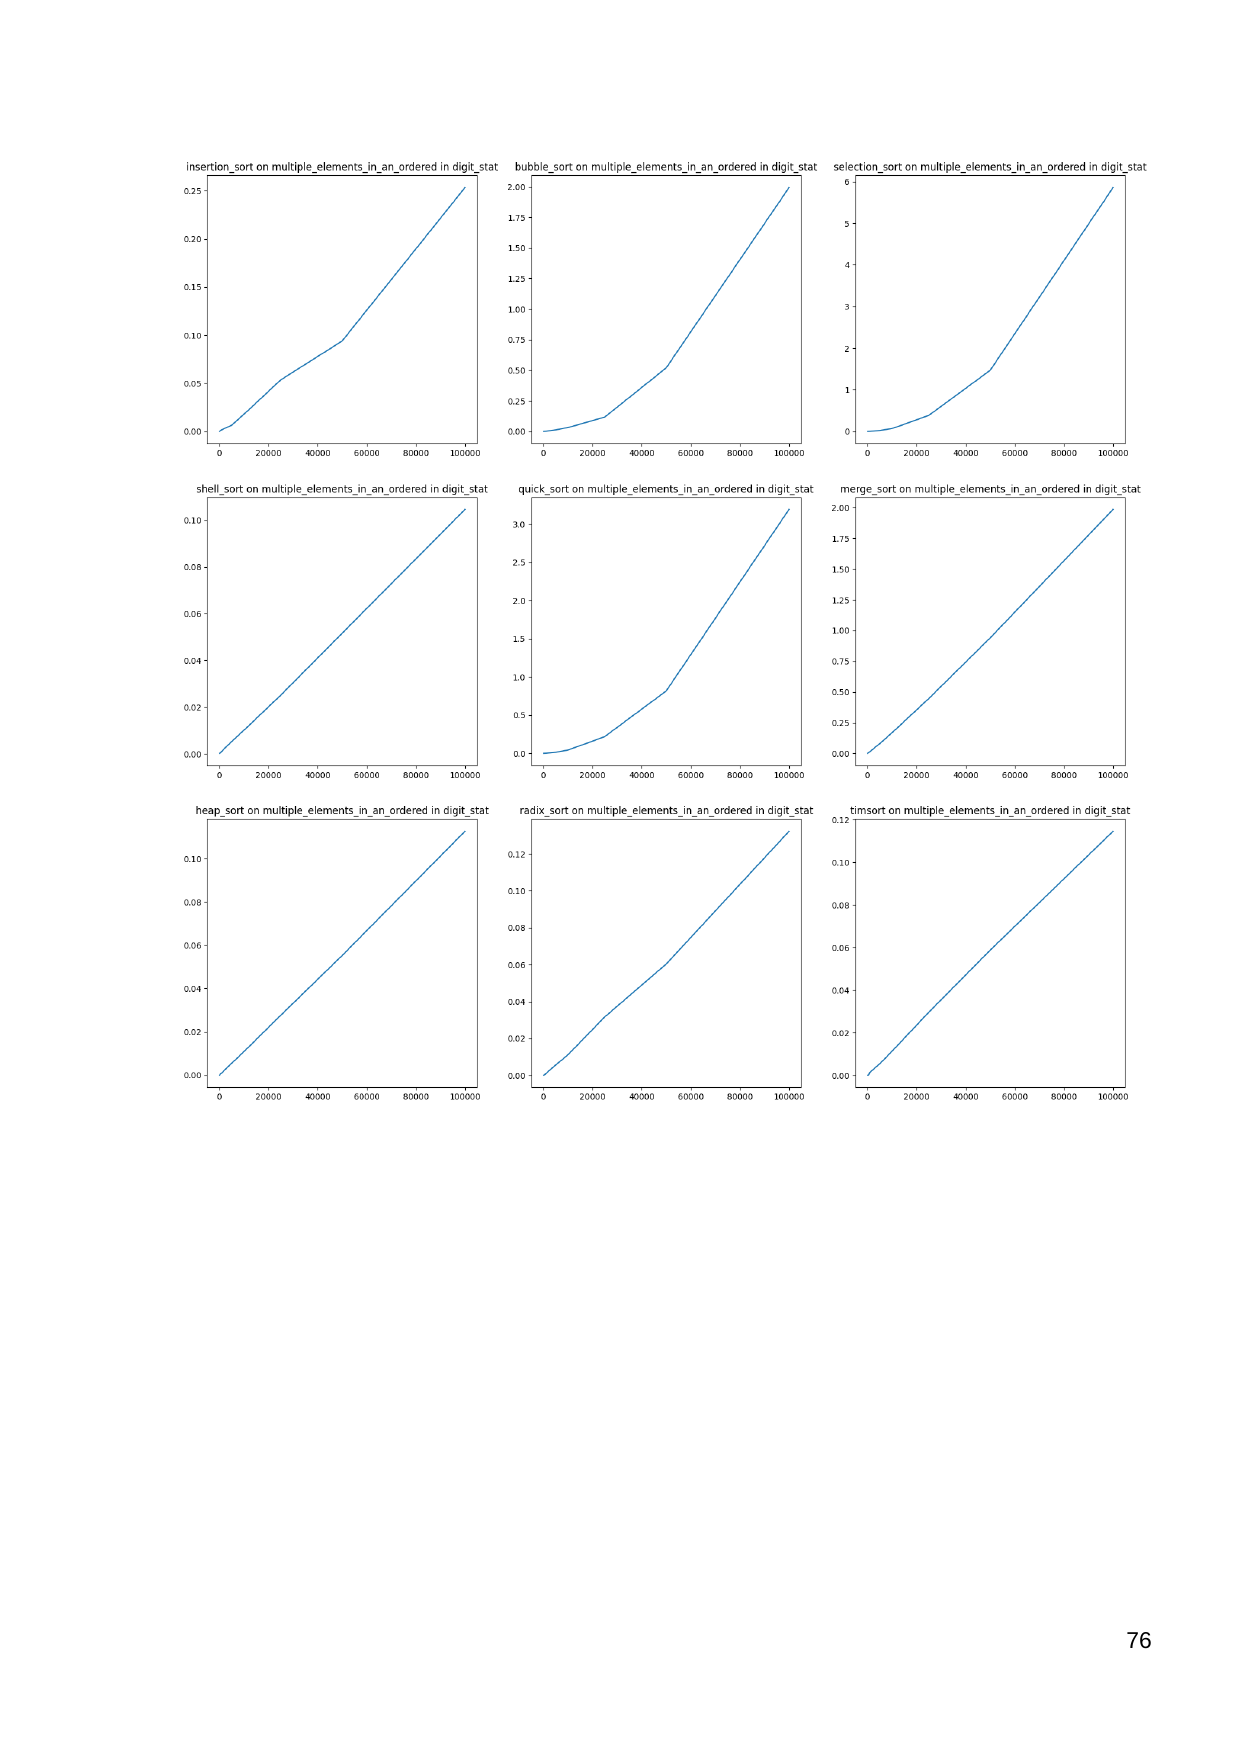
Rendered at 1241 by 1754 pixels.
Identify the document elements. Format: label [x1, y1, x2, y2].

picture [177, 156, 1152, 1107]
